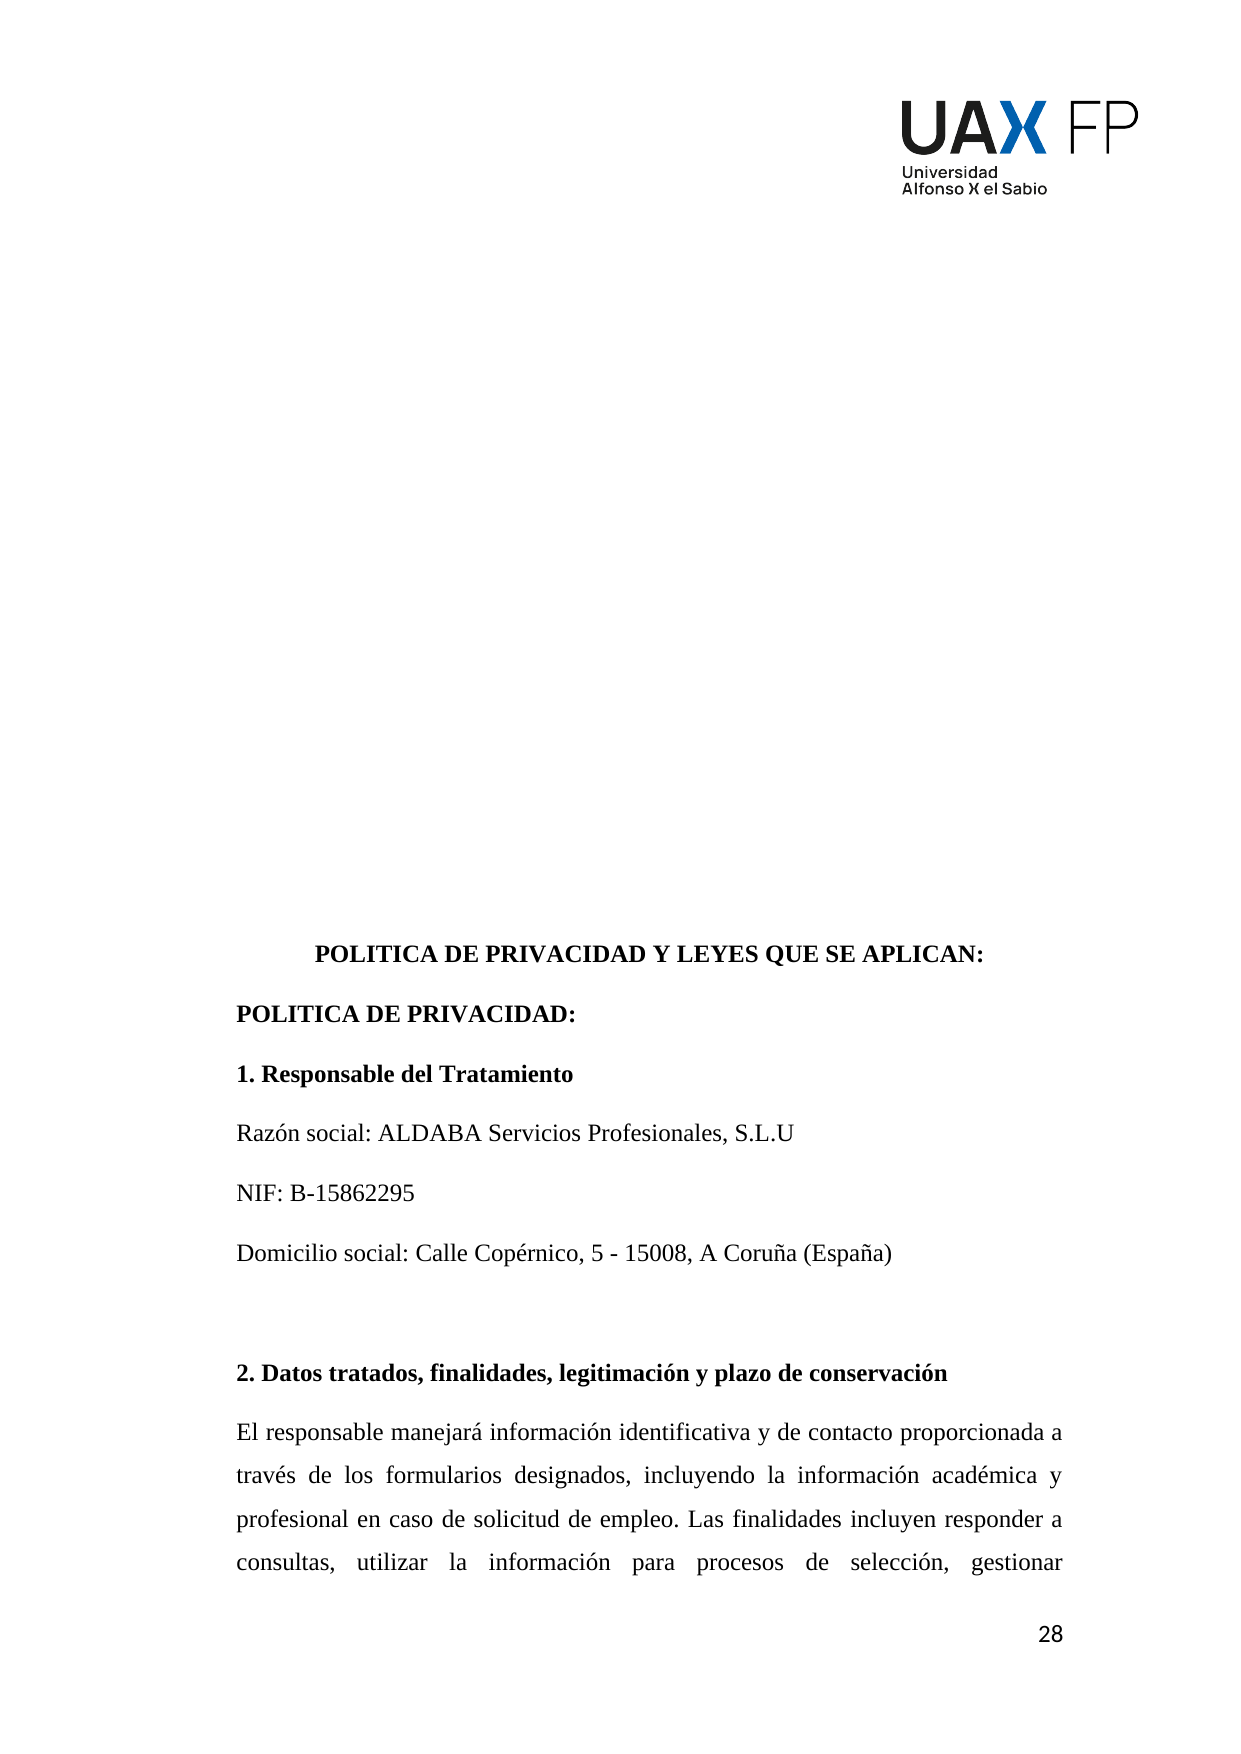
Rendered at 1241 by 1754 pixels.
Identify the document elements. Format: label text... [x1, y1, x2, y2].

text Razón social: ALDABA Servicios Profesionales, S.L.U [236, 1118, 1063, 1147]
text 1. Responsable del Tratamiento [236, 1059, 1063, 1087]
text POLITICA DE PRIVACIDAD: [236, 999, 1063, 1028]
text 2. Datos tratados, finalidades, legitimación y plazo de conservación [236, 1358, 1063, 1386]
text Domicilio social: Calle Copérnico, 5 - 15008, A Coruña (España) [236, 1238, 1063, 1267]
picture [875, 75, 1164, 221]
text POLITICA DE PRIVACIDAD Y LEYES QUE SE APLICAN: [236, 939, 1063, 968]
text NIF: B-15862295 [236, 1178, 1063, 1207]
